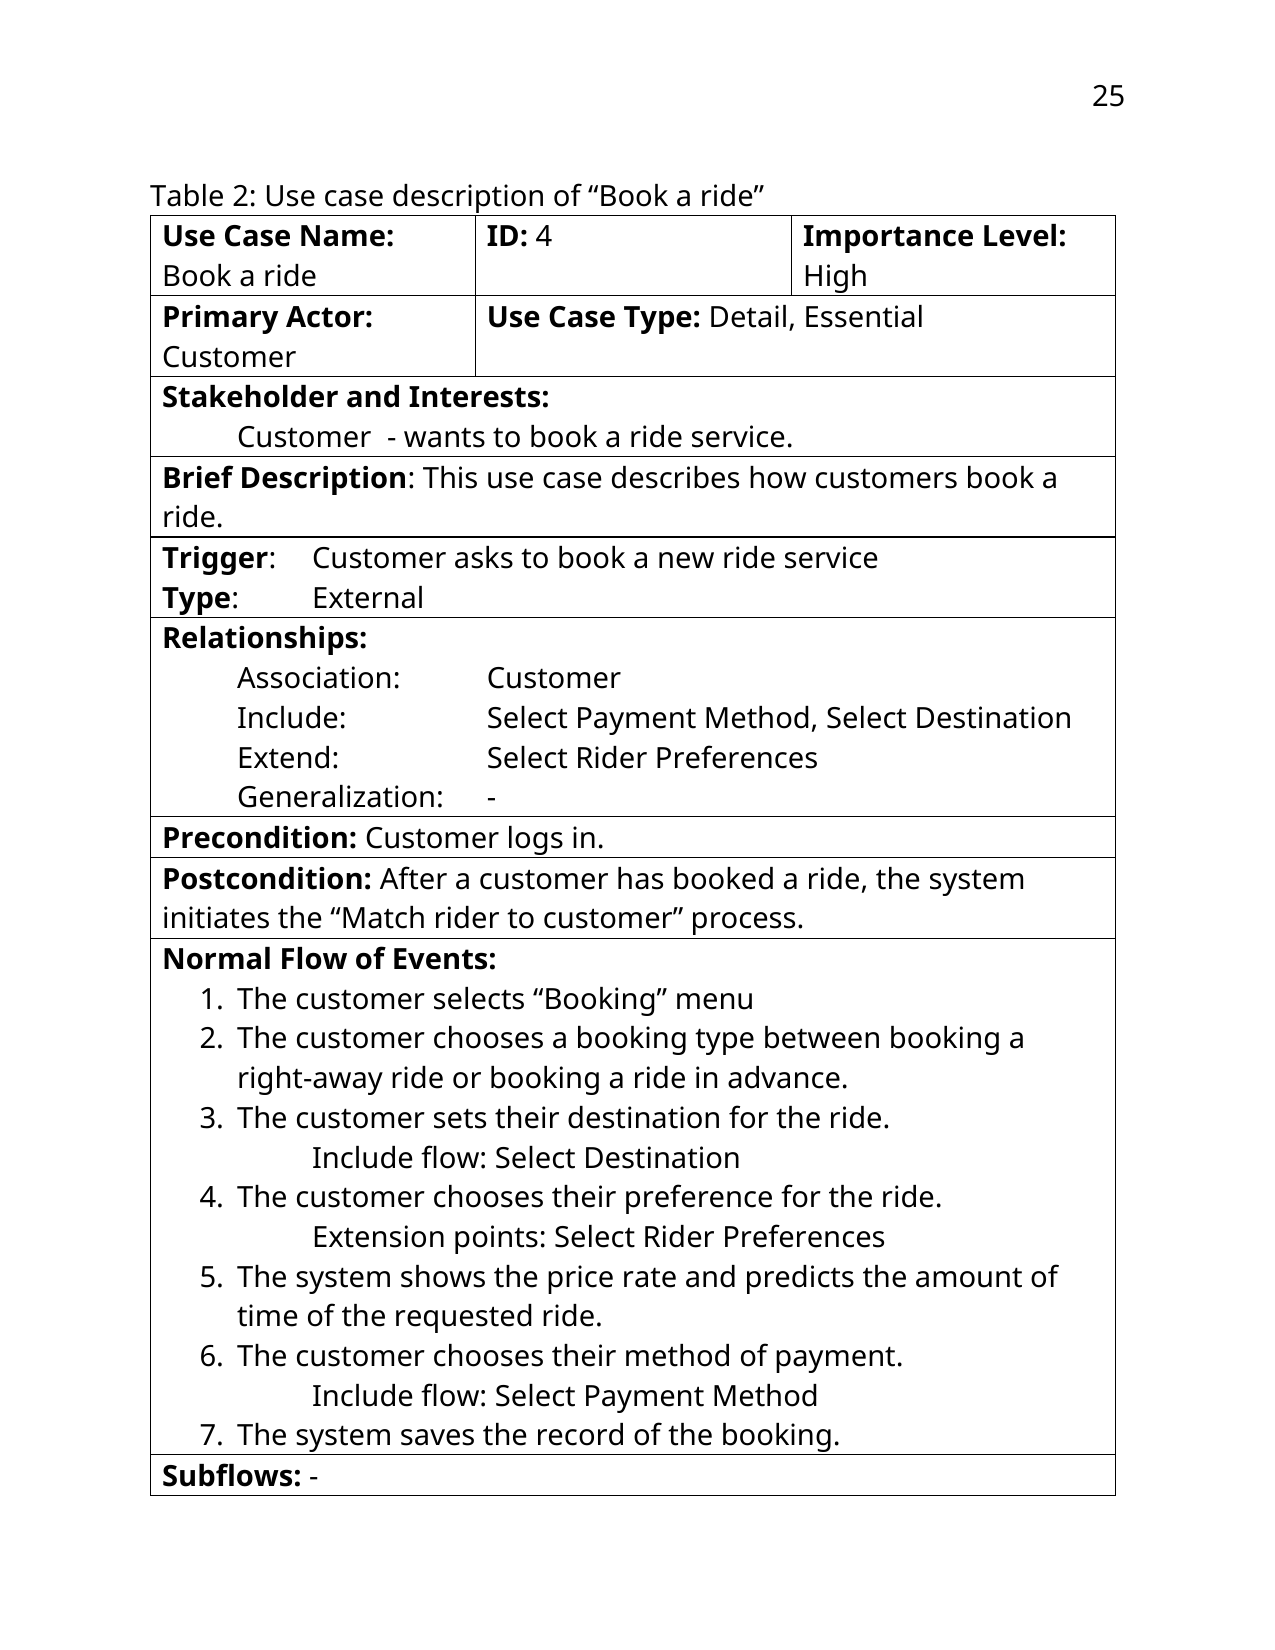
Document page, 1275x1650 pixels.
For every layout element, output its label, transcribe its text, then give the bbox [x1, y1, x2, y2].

table_cell Customer Select Payment Method, Select Destination Select Rider Preferences - [475, 618, 1115, 816]
text Table 2: Use case description of “Book a ride” [150, 175, 1125, 215]
table_cell Relationships: Association: Include: Extend: Generalization: [151, 618, 475, 816]
table_cell Stakeholder and Interests: Customer - wants to book a ride service. [151, 377, 1115, 456]
table_cell Brief Description: This use case describes how customers book a ride. [151, 457, 1115, 536]
table_cell Trigger: Customer asks to book a new ride service Type: External [151, 538, 1115, 617]
table_cell Postcondition: After a customer has booked a ride, the system initiates the “Match rider to customer” process. [151, 858, 1115, 937]
table_cell Normal Flow of Events: The customer selects “Booking” menu The customer chooses a booking type between booking a right-away ride or booking a ride in advance. The customer sets their destination for the ride. Include flow: Select Destination The customer chooses their preference for the ride. Extension points: Select Rider Preferences The system shows the price rate and predicts the amount of time of the requested ride. The customer chooses their method of payment. Include flow: Select Payment Method The system saves the record of the booking. [151, 939, 1115, 1454]
table_header Use Case Name: Book a ride [151, 216, 475, 295]
table_cell Subflows: - [151, 1455, 1115, 1495]
table_header ID: 4 [476, 216, 791, 295]
table_cell Use Case Type: Detail, Essential [476, 296, 1115, 376]
table_header Importance Level: High [792, 216, 1115, 295]
table_cell Primary Actor: Customer [151, 296, 475, 376]
table_cell Precondition: Customer logs in. [151, 817, 1115, 857]
